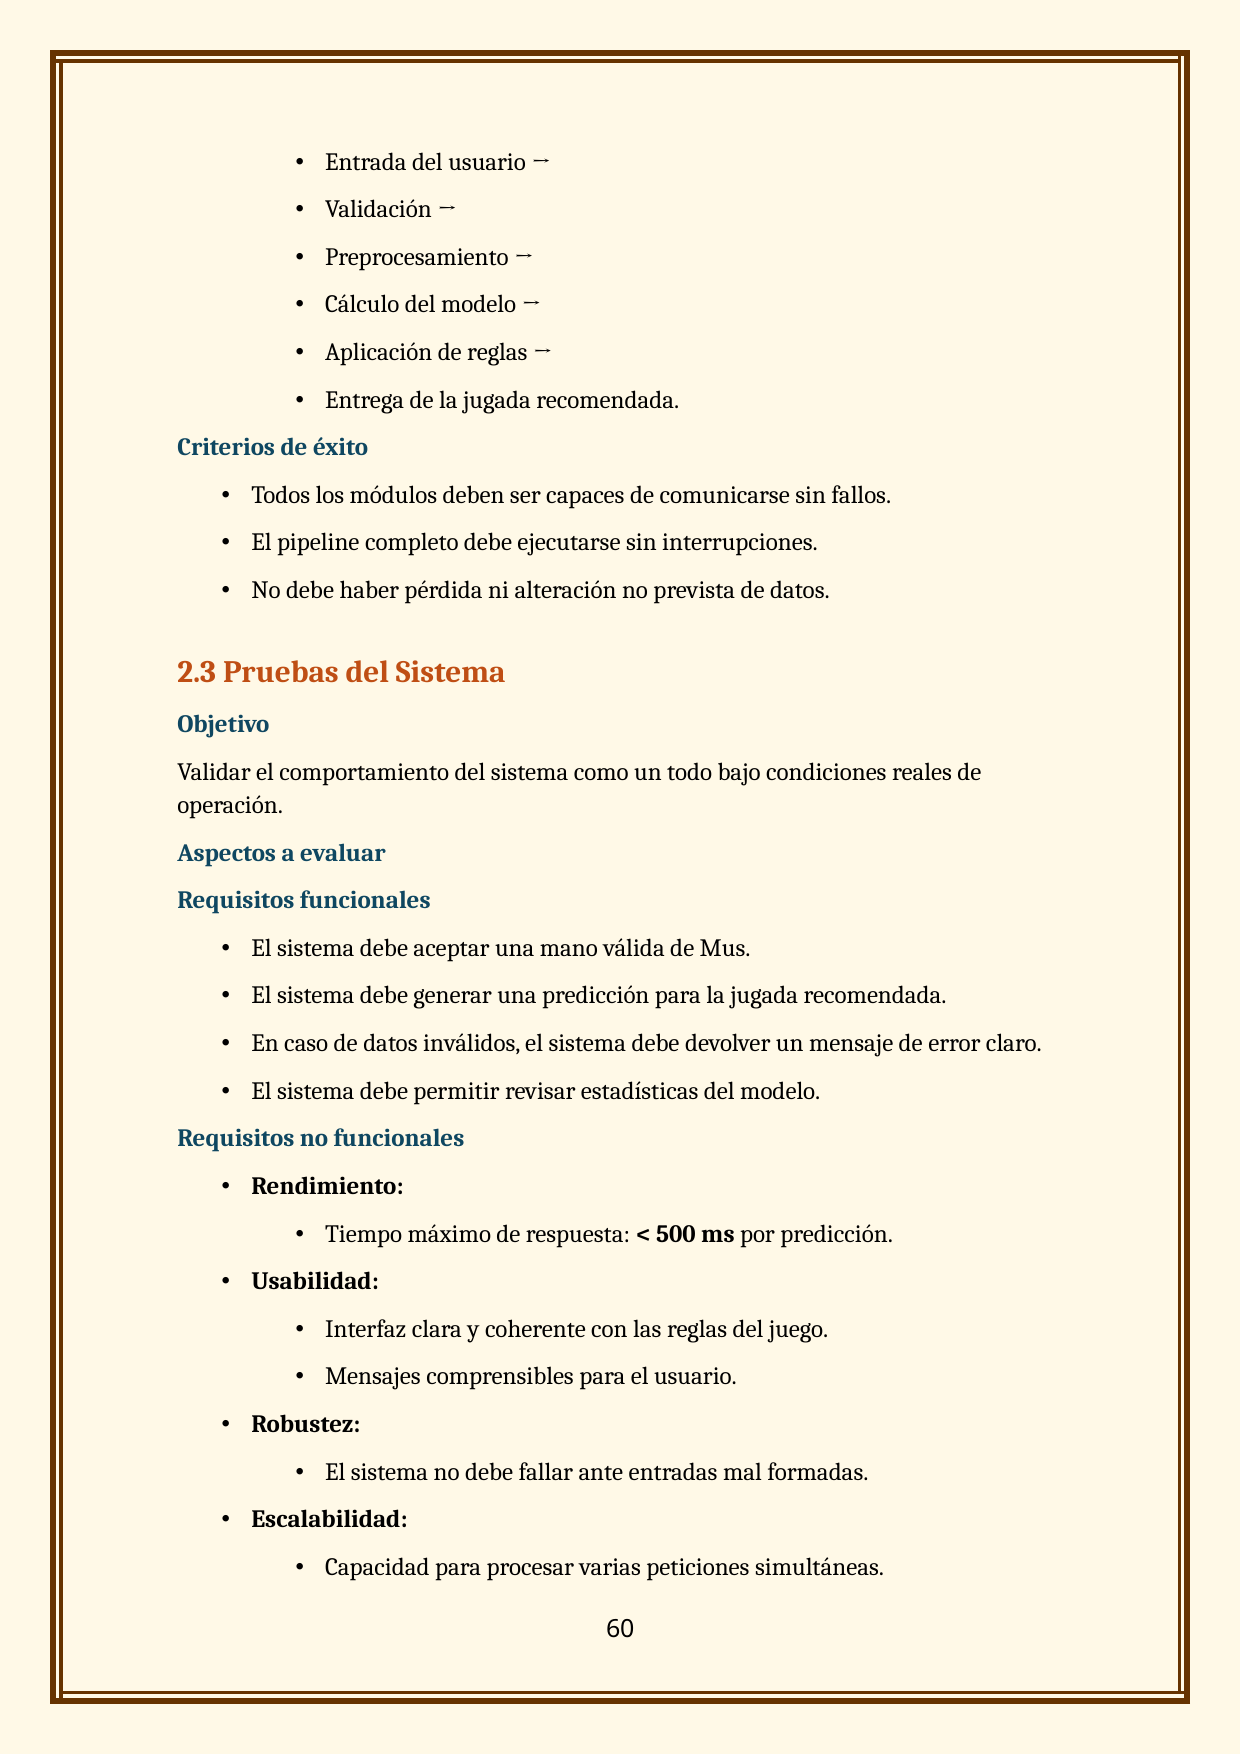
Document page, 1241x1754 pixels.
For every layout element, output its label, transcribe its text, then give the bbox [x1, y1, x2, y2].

list Todos los módulos deben ser capaces de comunicarse sin fallos. [221, 481, 1063, 509]
list Entrega de la jugada recomendada. [295, 386, 1063, 414]
subtitle 2.3 Pruebas del Sistema [177, 654, 1063, 691]
list El sistema debe generar una predicción para la jugada recomendada. [221, 981, 1063, 1010]
text Validar el comportamiento del sistema como un todo bajo condiciones reales de operación. [177, 758, 1063, 820]
list En caso de datos inválidos, el sistema debe devolver un mensaje de error claro. [221, 1029, 1063, 1058]
subtitle Requisitos no funcionales [177, 1124, 1063, 1153]
list El sistema debe aceptar una mano válida de Mus. [221, 934, 1063, 963]
list Capacidad para procesar varias peticiones simultáneas. [295, 1553, 1063, 1581]
list Robustez: [221, 1410, 1063, 1439]
list Validación → [295, 195, 1063, 224]
list Aplicación de reglas → [295, 338, 1063, 367]
list Interfaz clara y coherente con las reglas del juego. [295, 1315, 1063, 1343]
list Usabilidad: [221, 1267, 1063, 1296]
list Cálculo del modelo → [295, 290, 1063, 319]
list Mensajes comprensibles para el usuario. [295, 1362, 1063, 1391]
list El sistema debe permitir revisar estadísticas del modelo. [221, 1077, 1063, 1105]
list El pipeline completo debe ejecutarse sin interrupciones. [221, 528, 1063, 557]
subtitle Criterios de éxito [177, 433, 1063, 462]
list Entrada del usuario → [295, 147, 1063, 176]
list Rendimiento: [221, 1172, 1063, 1201]
subtitle Requisitos funcionales [177, 886, 1063, 915]
list El sistema no debe fallar ante entradas mal formadas. [295, 1457, 1063, 1486]
subtitle Objetivo [177, 710, 1063, 739]
list Escalabilidad: [221, 1505, 1063, 1534]
list Tiempo máximo de respuesta: < 500 ms por predicción. [295, 1219, 1063, 1248]
list No debe haber pérdida ni alteración no prevista de datos. [221, 576, 1063, 605]
list Preprocesamiento → [295, 243, 1063, 271]
subtitle Aspectos a evaluar [177, 839, 1063, 867]
